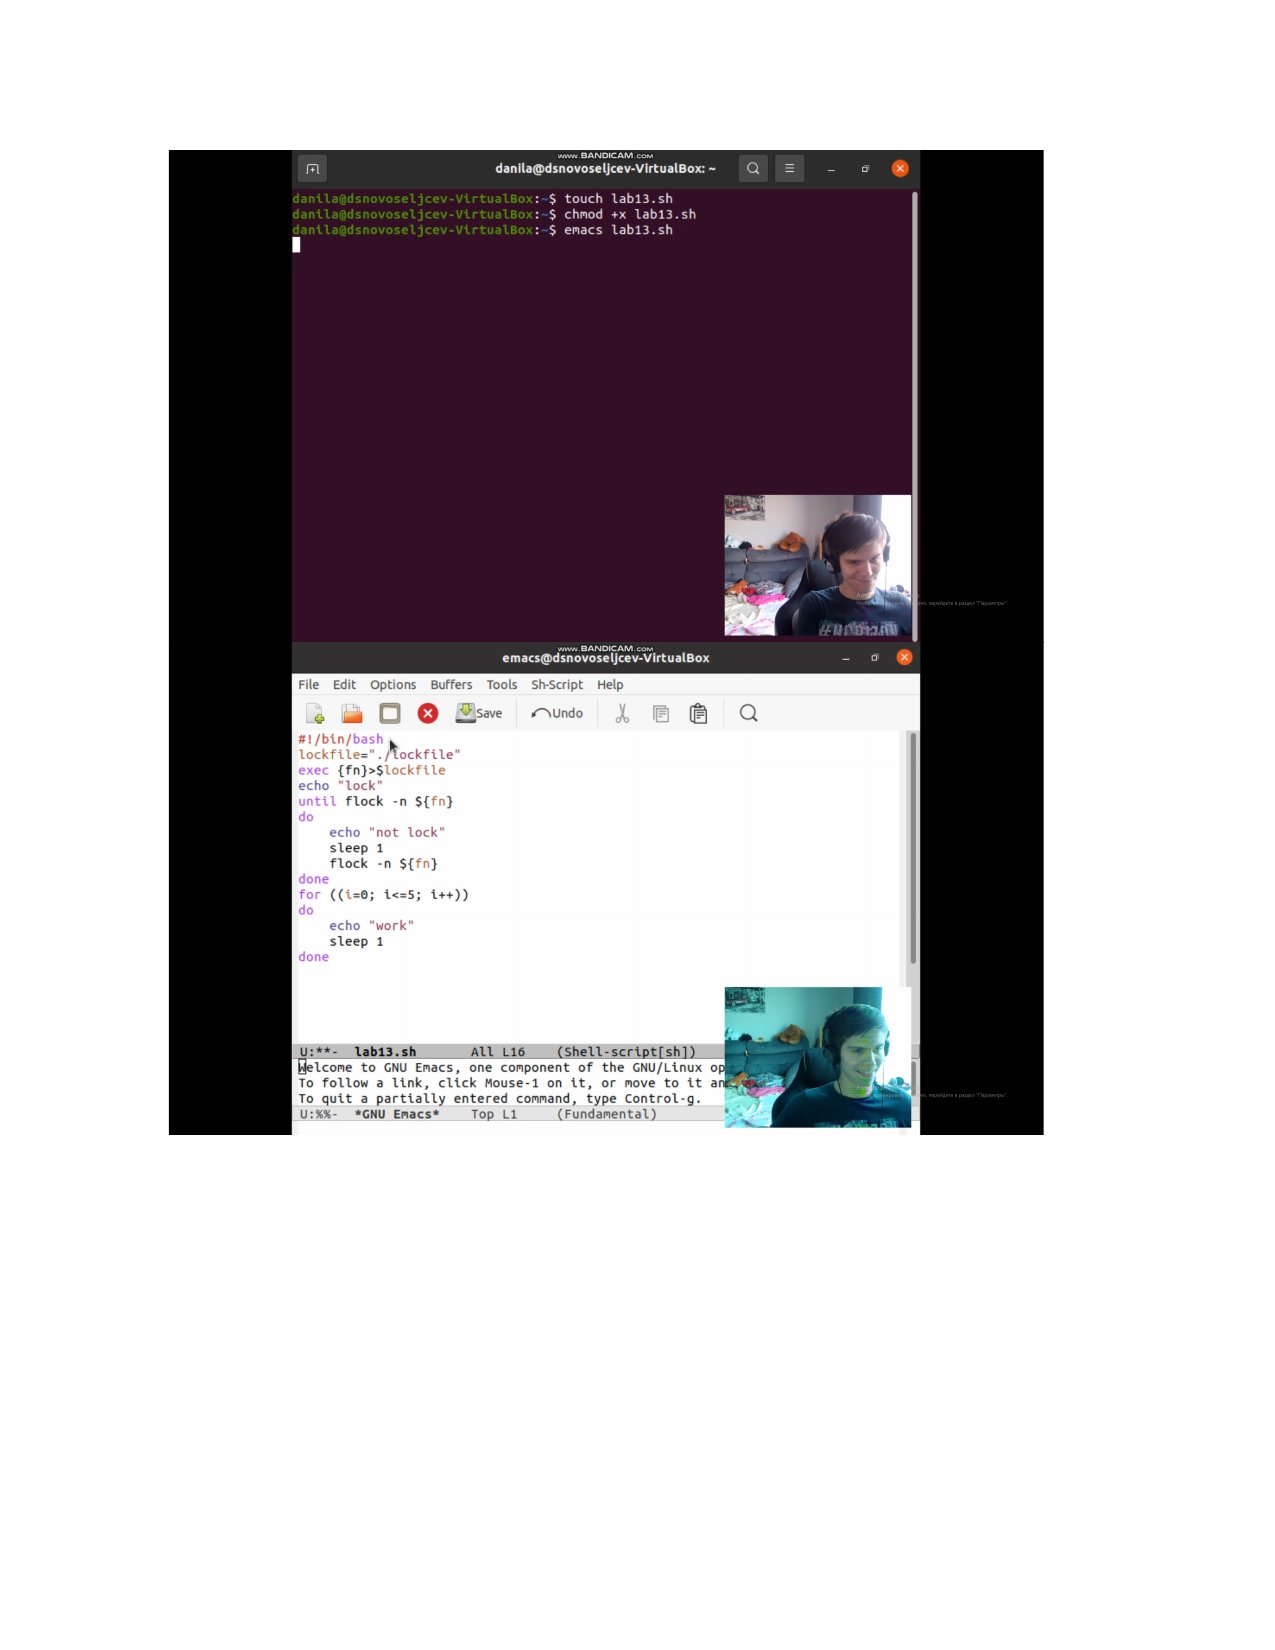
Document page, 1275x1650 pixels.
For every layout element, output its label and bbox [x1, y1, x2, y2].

picture [168, 150, 1044, 1135]
